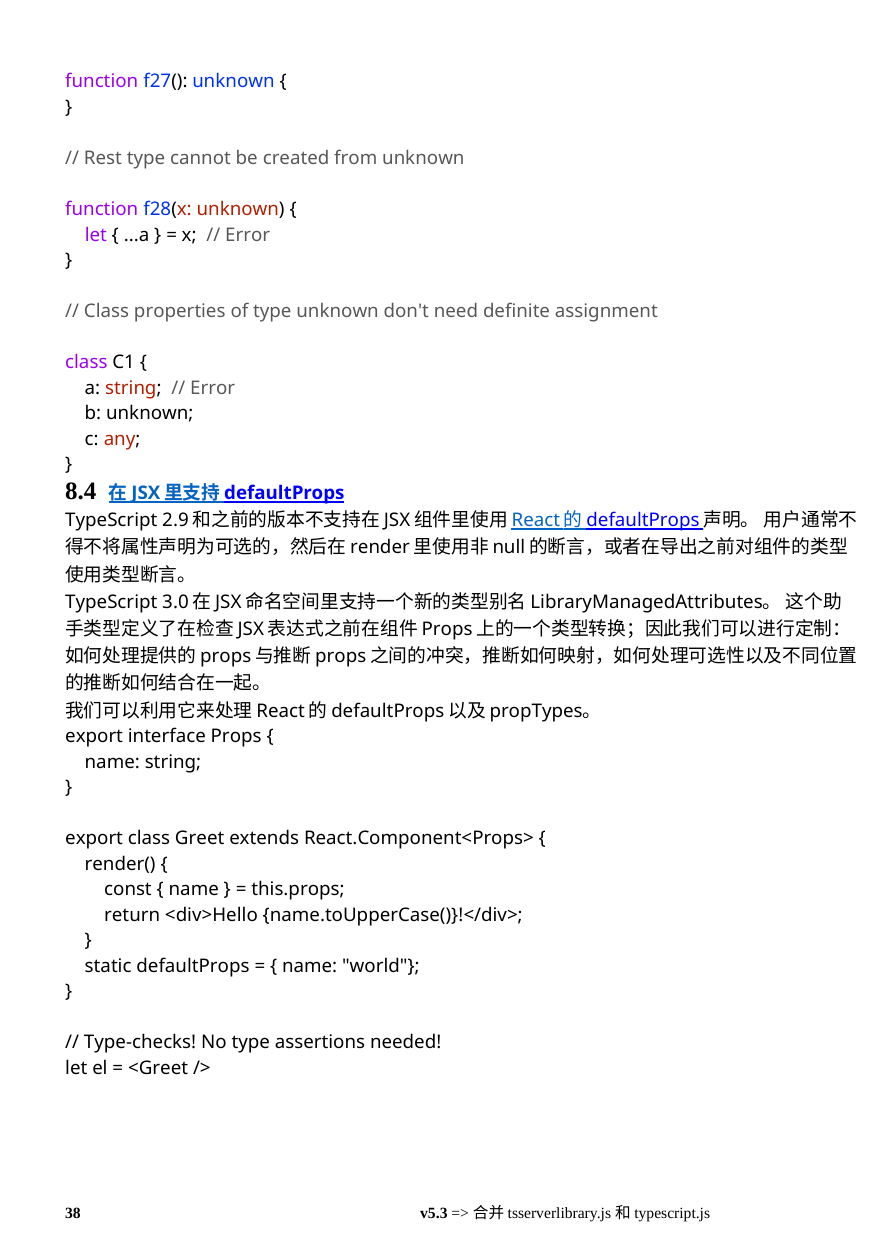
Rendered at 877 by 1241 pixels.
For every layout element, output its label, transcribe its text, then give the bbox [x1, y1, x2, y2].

text } [65, 978, 859, 1003]
text // Rest type cannot be created from unknown [65, 144, 859, 170]
text } [65, 93, 859, 119]
text render() { [65, 850, 859, 876]
text // Class properties of type unknown don't need definite assignment [65, 297, 859, 323]
subtitle 在JSX里支持defaultProps [65, 476, 859, 505]
text b: unknown; [65, 399, 859, 425]
text a: string; // Error [65, 374, 859, 399]
text } [65, 927, 859, 952]
text 我们可以利用它来处理React的defaultProps以及propTypes。 [65, 695, 859, 722]
text TypeScript 2.9和之前的版本不支持在JSX组件里使用React的defaultProps声明。 用户通常不得不将属性声明为可选的，然后在render里使用非null的断言，或者在导出之前对组件的类型使用类型断言。 [65, 505, 859, 586]
text export interface Props { [65, 722, 859, 748]
text } [65, 773, 859, 799]
text class C1 { [65, 348, 859, 374]
text function f28(x: unknown) { [65, 195, 859, 221]
text const { name } = this.props; [65, 876, 859, 901]
text export class Greet extends React.Component<Props> { [65, 824, 859, 850]
text let { ...a } = x; // Error [65, 221, 859, 246]
text static defaultProps = { name: "world"}; [65, 952, 859, 978]
text c: any; [65, 425, 859, 451]
text let el = <Greet /> [65, 1054, 859, 1080]
text name: string; [65, 748, 859, 773]
text function f27(): unknown { [65, 68, 859, 93]
text TypeScript 3.0在JSX命名空间里支持一个新的类型别名LibraryManagedAttributes。 这个助手类型定义了在检查JSX表达式之前在组件Props上的一个类型转换；因此我们可以进行定制：如何处理提供的props与推断props之间的冲突，推断如何映射，如何处理可选性以及不同位置的推断如何结合在一起。 [65, 586, 859, 695]
text return <div>Hello {name.toUpperCase()}!</div>; [65, 901, 859, 927]
text // Type-checks! No type assertions needed! [65, 1029, 859, 1054]
text } [65, 451, 859, 476]
text } [65, 246, 859, 272]
